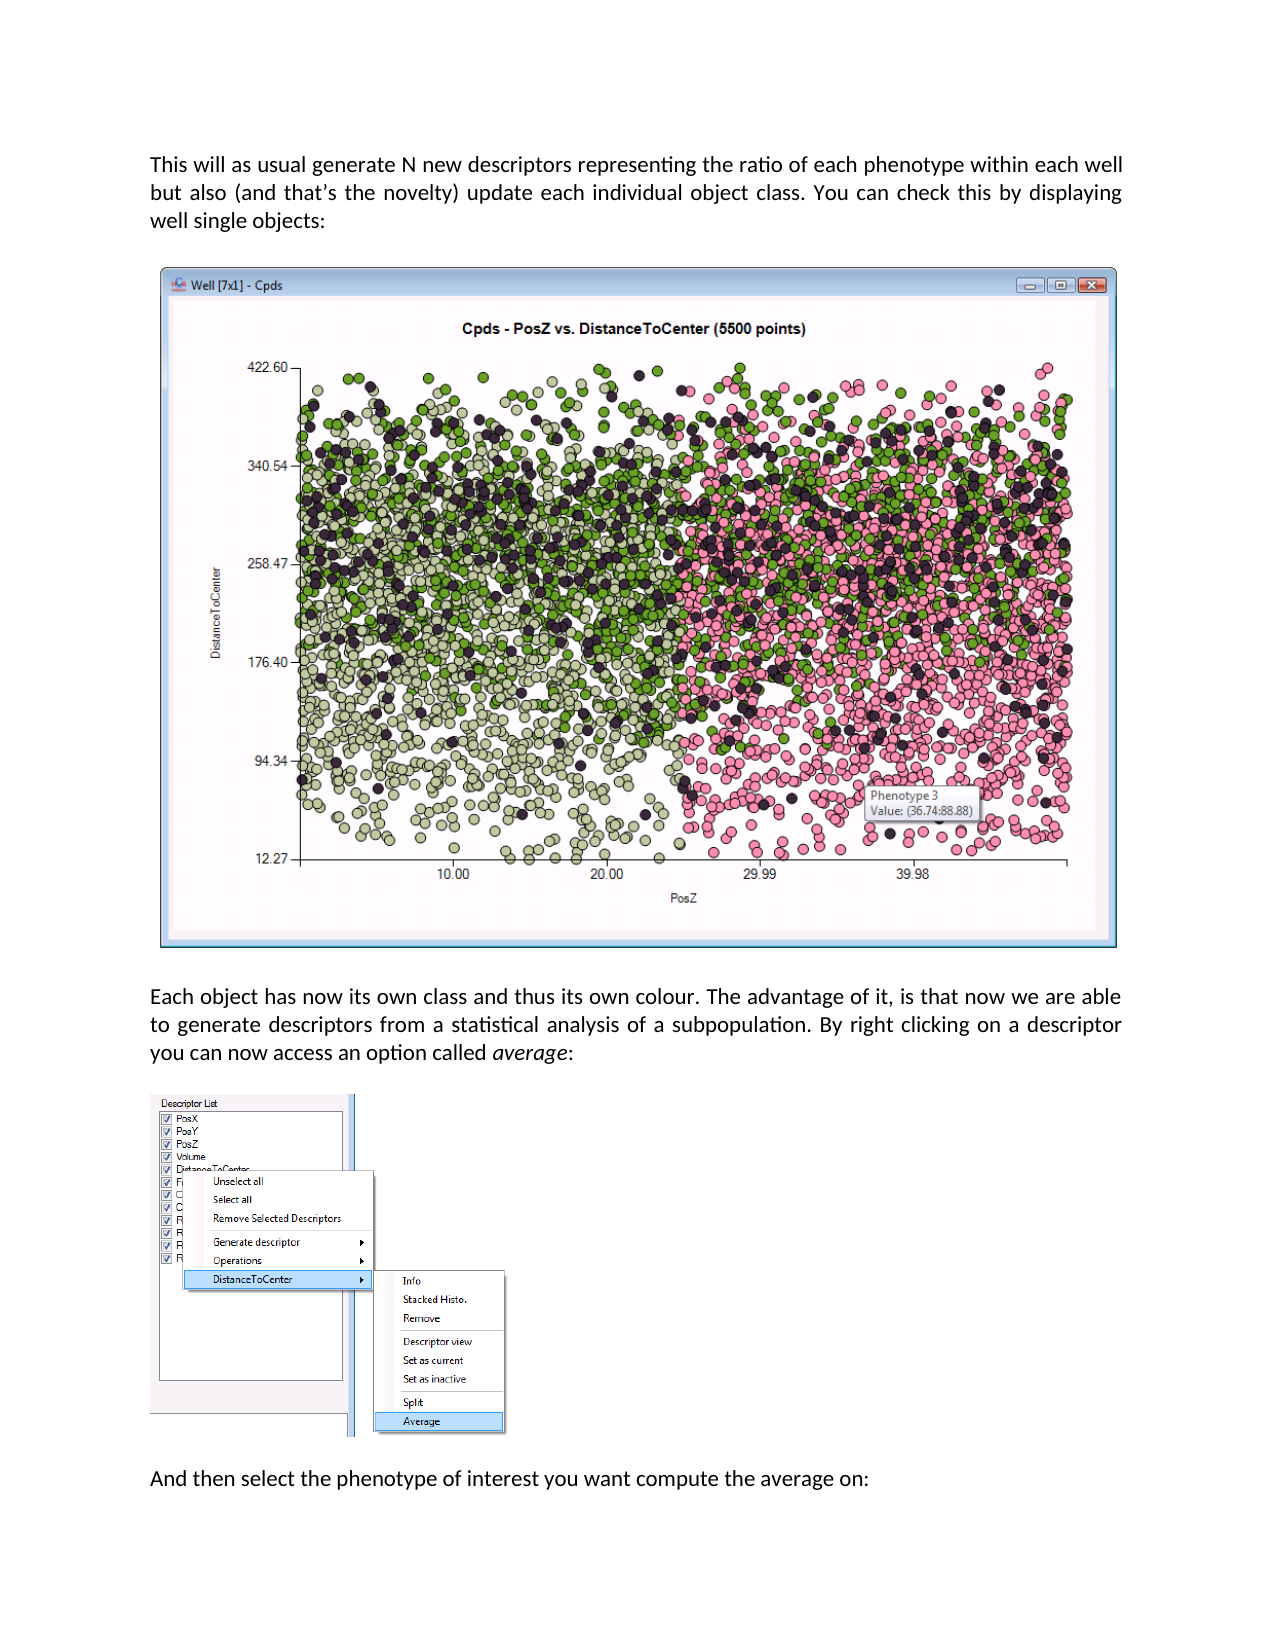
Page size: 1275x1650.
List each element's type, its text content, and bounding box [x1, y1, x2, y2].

picture [150, 1094, 521, 1437]
text Each object has now its own class and thus its own colour. The advantage of it, is that now we are able to generate descriptors from a statistical analysis of a subpopulation. By right clicking on a descriptor you can now access an option called average: [150, 982, 1125, 1066]
text This will as usual generate N new descriptors representing the ratio of each phenotype within each well but also (and that’s the novelty) update each individual object class. You can check this by displaying well single objects: [150, 150, 1125, 234]
picture [150, 262, 1124, 955]
text And then select the phenotype of interest you want compute the average on: [150, 1464, 1125, 1492]
